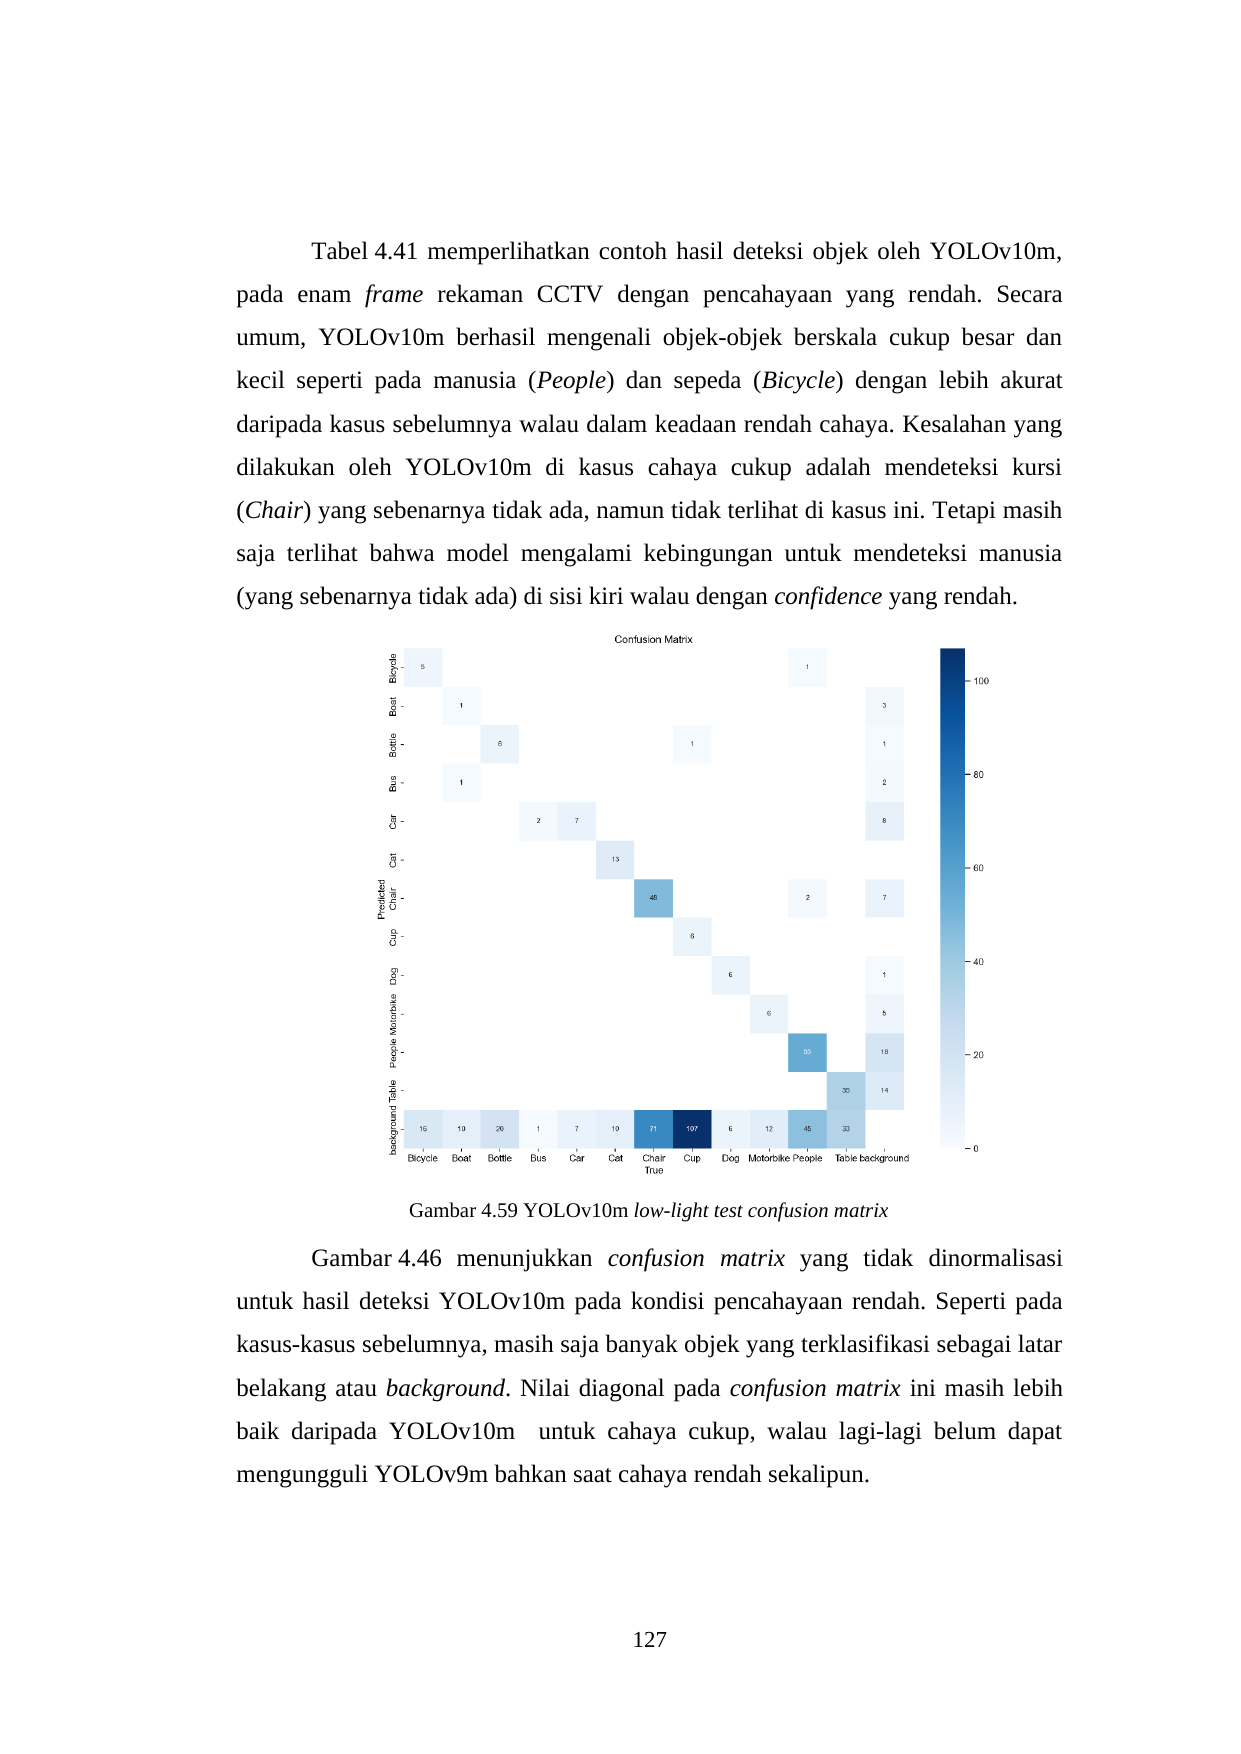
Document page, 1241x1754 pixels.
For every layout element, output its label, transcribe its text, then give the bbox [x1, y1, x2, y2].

picture [311, 624, 1060, 1186]
text Tabel 4.41 memperlihatkan contoh hasil deteksi objek oleh YOLOv10m, pada enam frame rekaman CCTV dengan pencahayaan yang rendah. Secara umum, YOLOv10m berhasil mengenali objek-objek berskala cukup besar dan kecil seperti pada manusia (People) dan sepeda (Bicycle) dengan lebih akurat daripada kasus sebelumnya walau dalam keadaan rendah cahaya. Kesalahan yang dilakukan oleh YOLOv10m di kasus cahaya cukup adalah mendeteksi kursi (Chair) yang sebenarnya tidak ada, namun tidak terlihat di kasus ini. Tetapi masih saja terlihat bahwa model mengalami kebingungan untuk mendeteksi manusia (yang sebenarnya tidak ada) di sisi kiri walau dengan confidence yang rendah. [236, 236, 1063, 610]
text Gambar 4.46 menunjukkan confusion matrix yang tidak dinormalisasi untuk hasil deteksi YOLOv10m pada kondisi pencahayaan rendah. Seperti pada kasus-kasus sebelumnya, masih saja banyak objek yang terklasifikasi sebagai latar belakang atau background. Nilai diagonal pada confusion matrix ini masih lebih baik daripada YOLOv10m untuk cahaya cukup, walau lagi-lagi belum dapat mengungguli YOLOv9m bahkan saat cahaya rendah sekalipun. [236, 1243, 1063, 1488]
